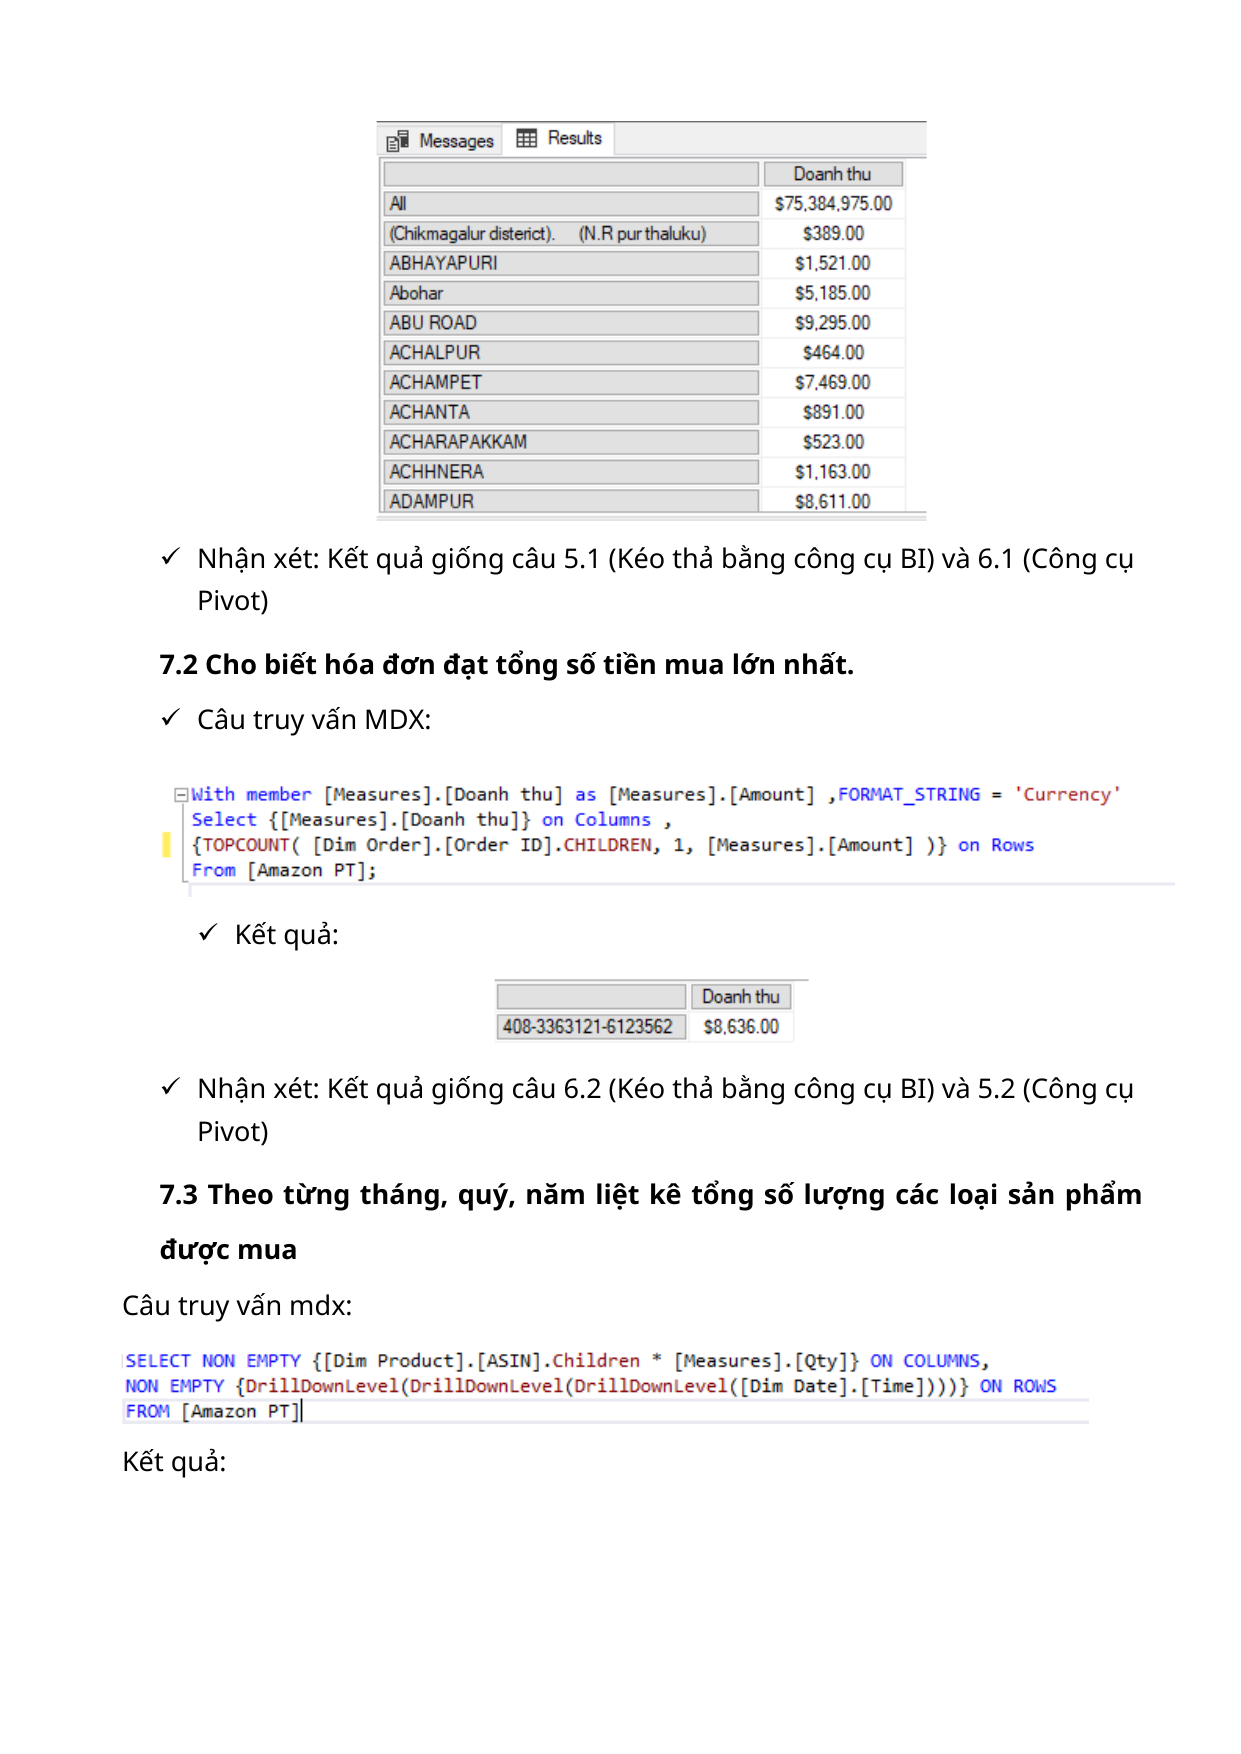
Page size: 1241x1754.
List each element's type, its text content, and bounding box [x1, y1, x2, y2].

text Kết quả: [122, 1443, 1144, 1479]
list Câu truy vấn MDX: [159, 700, 1144, 737]
subtitle 7.2 Cho biết hóa đơn đạt tổng số tiền mua lớn nhất. [159, 645, 1144, 682]
text Câu truy vấn mdx: [122, 1286, 1144, 1323]
subtitle 7.3 Theo từng tháng, quý, năm liệt kê tổng số lượng các loại sản phẩm được mua [159, 1175, 1144, 1267]
list Nhận xét: Kết quả giống câu 5.1 (Kéo thả bằng công cụ BI) và 6.1 (Công cụ Pivot) [159, 539, 1144, 619]
picture [494, 978, 809, 1051]
picture [159, 763, 1175, 897]
list Kết quả: [197, 916, 1144, 952]
list Nhận xét: Kết quả giống câu 6.2 (Kéo thả bằng công cụ BI) và 5.2 (Công cụ Pivot) [159, 1070, 1144, 1149]
picture [121, 1342, 1090, 1424]
picture [376, 121, 927, 521]
